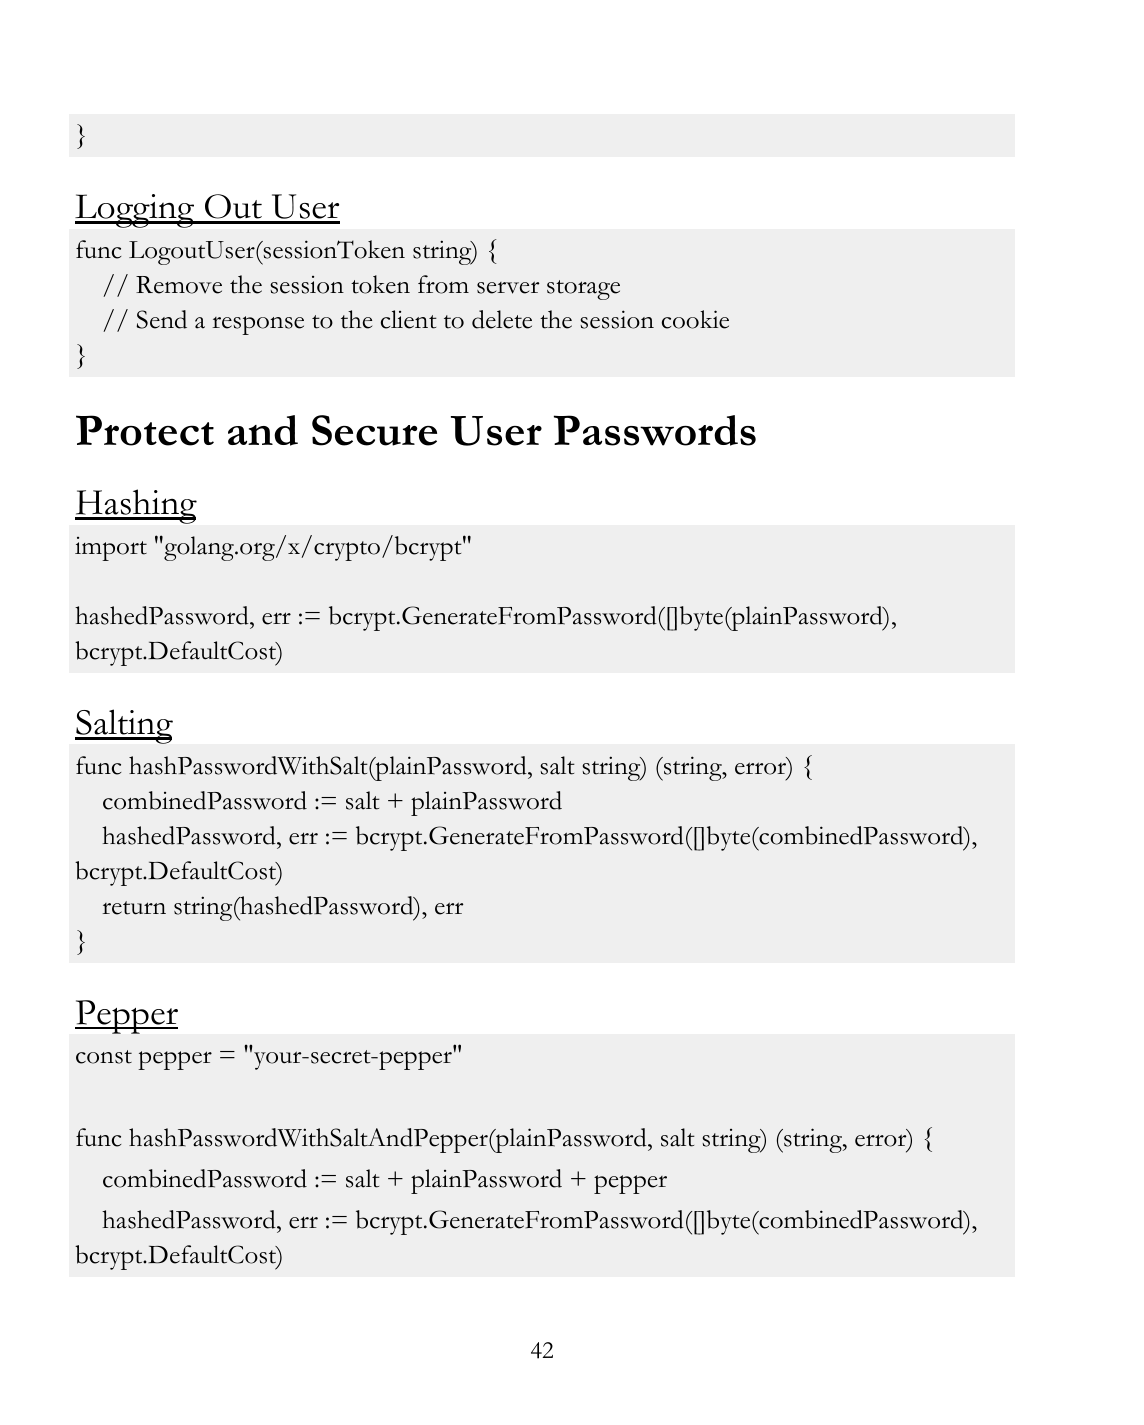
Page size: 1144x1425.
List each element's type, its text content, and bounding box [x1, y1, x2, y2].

text const pepper = "your-secret-pepper" [69, 1034, 1015, 1077]
subtitle Pepper [75, 992, 1009, 1034]
text // Send a response to the client to delete the session cookie [69, 299, 1015, 334]
text hashedPassword, err := bcrypt.GenerateFromPassword([]byte(combinedPassword), bcrypt.DefaultCost) [69, 1206, 1015, 1277]
text import "golang.org/x/crypto/bcrypt" [69, 525, 1015, 560]
text } [69, 334, 1015, 377]
text combinedPassword := salt + plainPassword [69, 779, 1015, 814]
subtitle Protect and Secure User Passwords [75, 406, 1009, 458]
text } [69, 114, 1015, 157]
subtitle Hashing [75, 483, 1009, 525]
subtitle Salting [75, 702, 1009, 744]
text func hashPasswordWithSalt(plainPassword, salt string) (string, error) { [69, 744, 1015, 779]
text // Remove the session token from server storage [69, 264, 1015, 299]
text combinedPassword := salt + plainPassword + pepper [69, 1164, 1015, 1201]
text hashedPassword, err := bcrypt.GenerateFromPassword([]byte(combinedPassword), bcrypt.DefaultCost) [69, 814, 1015, 884]
text func LogoutUser(sessionToken string) { [69, 229, 1015, 264]
text func hashPasswordWithSaltAndPepper(plainPassword, salt string) (string, error) { [69, 1123, 1015, 1160]
text return string(hashedPassword), err [69, 884, 1015, 919]
text } [69, 919, 1015, 963]
subtitle Logging Out User [75, 186, 1009, 229]
text hashedPassword, err := bcrypt.GenerateFromPassword([]byte(plainPassword), bcrypt.DefaultCost) [69, 595, 1015, 673]
